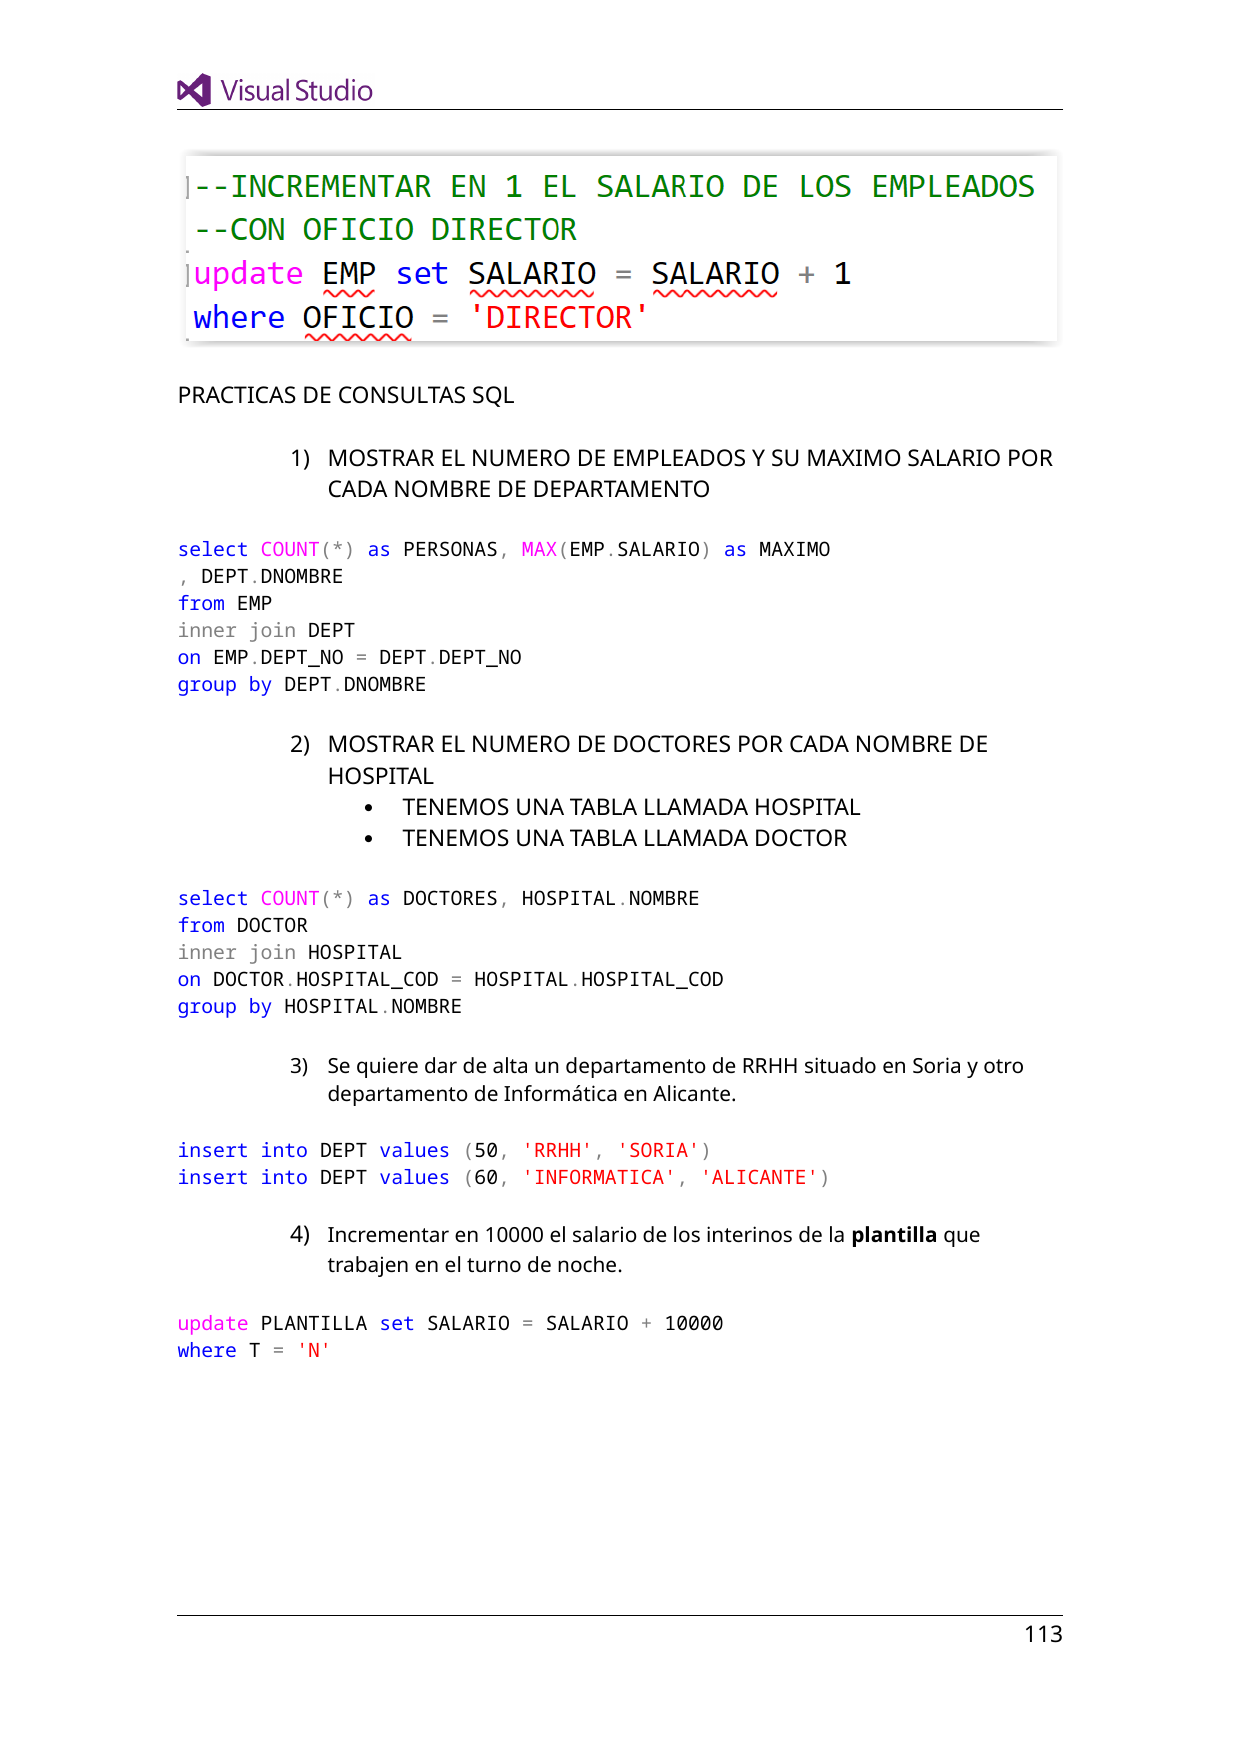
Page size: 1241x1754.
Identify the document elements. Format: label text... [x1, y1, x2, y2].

text from EMP [177, 589, 1063, 616]
picture [177, 73, 375, 107]
text group by DEPT.DNOMBRE [177, 670, 1063, 697]
text where T = 'N' [177, 1336, 1063, 1363]
text inner join DEPT [177, 616, 1063, 643]
list TENEMOS UNA TABLA LLAMADA HOSPITAL [365, 791, 1063, 822]
text inner join HOSPITAL [177, 938, 1063, 966]
text , DEPT.DNOMBRE [177, 562, 1063, 589]
text insert into DEPT values (60, 'INFORMATICA', 'ALICANTE') [177, 1163, 1063, 1190]
text PRACTICAS DE CONSULTAS SQL [177, 379, 1063, 410]
text from DOCTOR [177, 912, 1063, 938]
list Se quiere dar de alta un departamento de RRHH situado en Soria y otro departamento de Informática en Alicante. [290, 1051, 1063, 1108]
list MOSTRAR EL NUMERO DE DOCTORES POR CADA NOMBRE DE HOSPITAL [290, 728, 1063, 791]
text on EMP.DEPT_NO = DEPT.DEPT_NO [177, 643, 1063, 670]
text on DOCTOR.HOSPITAL_COD = HOSPITAL.HOSPITAL_COD [177, 966, 1063, 992]
list Incrementar en 10000 el salario de los interinos de la plantilla que trabajen en el turno de noche. [290, 1218, 1063, 1278]
text select COUNT(*) as PERSONAS, MAX(EMP.SALARIO) as MAXIMO [177, 535, 1063, 562]
picture [177, 147, 1063, 348]
text insert into DEPT values (50, 'RRHH', 'SORIA') [177, 1136, 1063, 1163]
text group by HOSPITAL.NOMBRE [177, 992, 1063, 1019]
text select COUNT(*) as DOCTORES, HOSPITAL.NOMBRE [177, 884, 1063, 912]
text update PLANTILLA set SALARIO = SALARIO + 10000 [177, 1309, 1063, 1336]
list MOSTRAR EL NUMERO DE EMPLEADOS Y SU MAXIMO SALARIO POR CADA NOMBRE DE DEPARTAMENTO [290, 441, 1063, 504]
list TENEMOS UNA TABLA LLAMADA DOCTOR [365, 822, 1063, 853]
